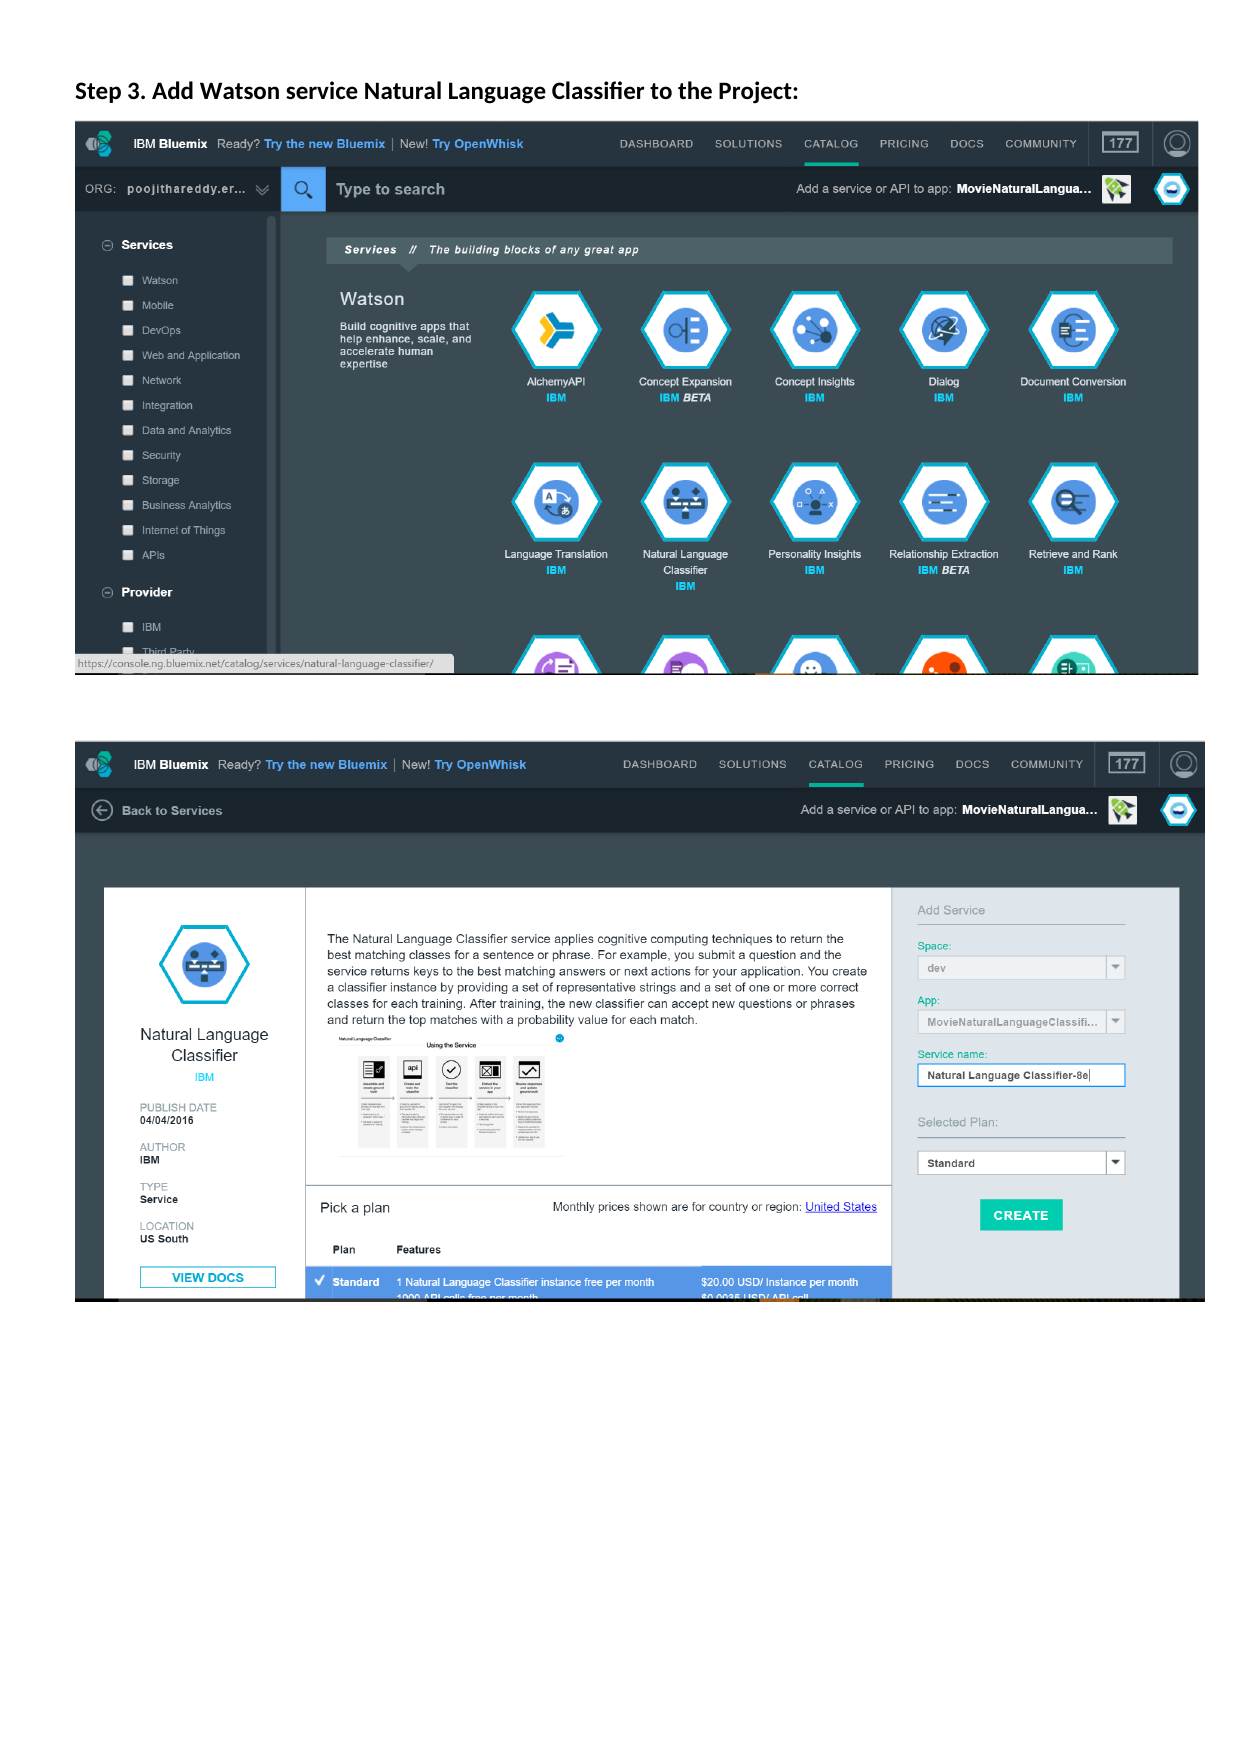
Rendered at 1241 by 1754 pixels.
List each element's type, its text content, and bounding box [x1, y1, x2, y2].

picture [75, 120, 1199, 675]
subtitle Step 3. Add Watson service Natural Language Classifier to the Project: [75, 75, 1165, 106]
picture [75, 740, 1205, 1302]
